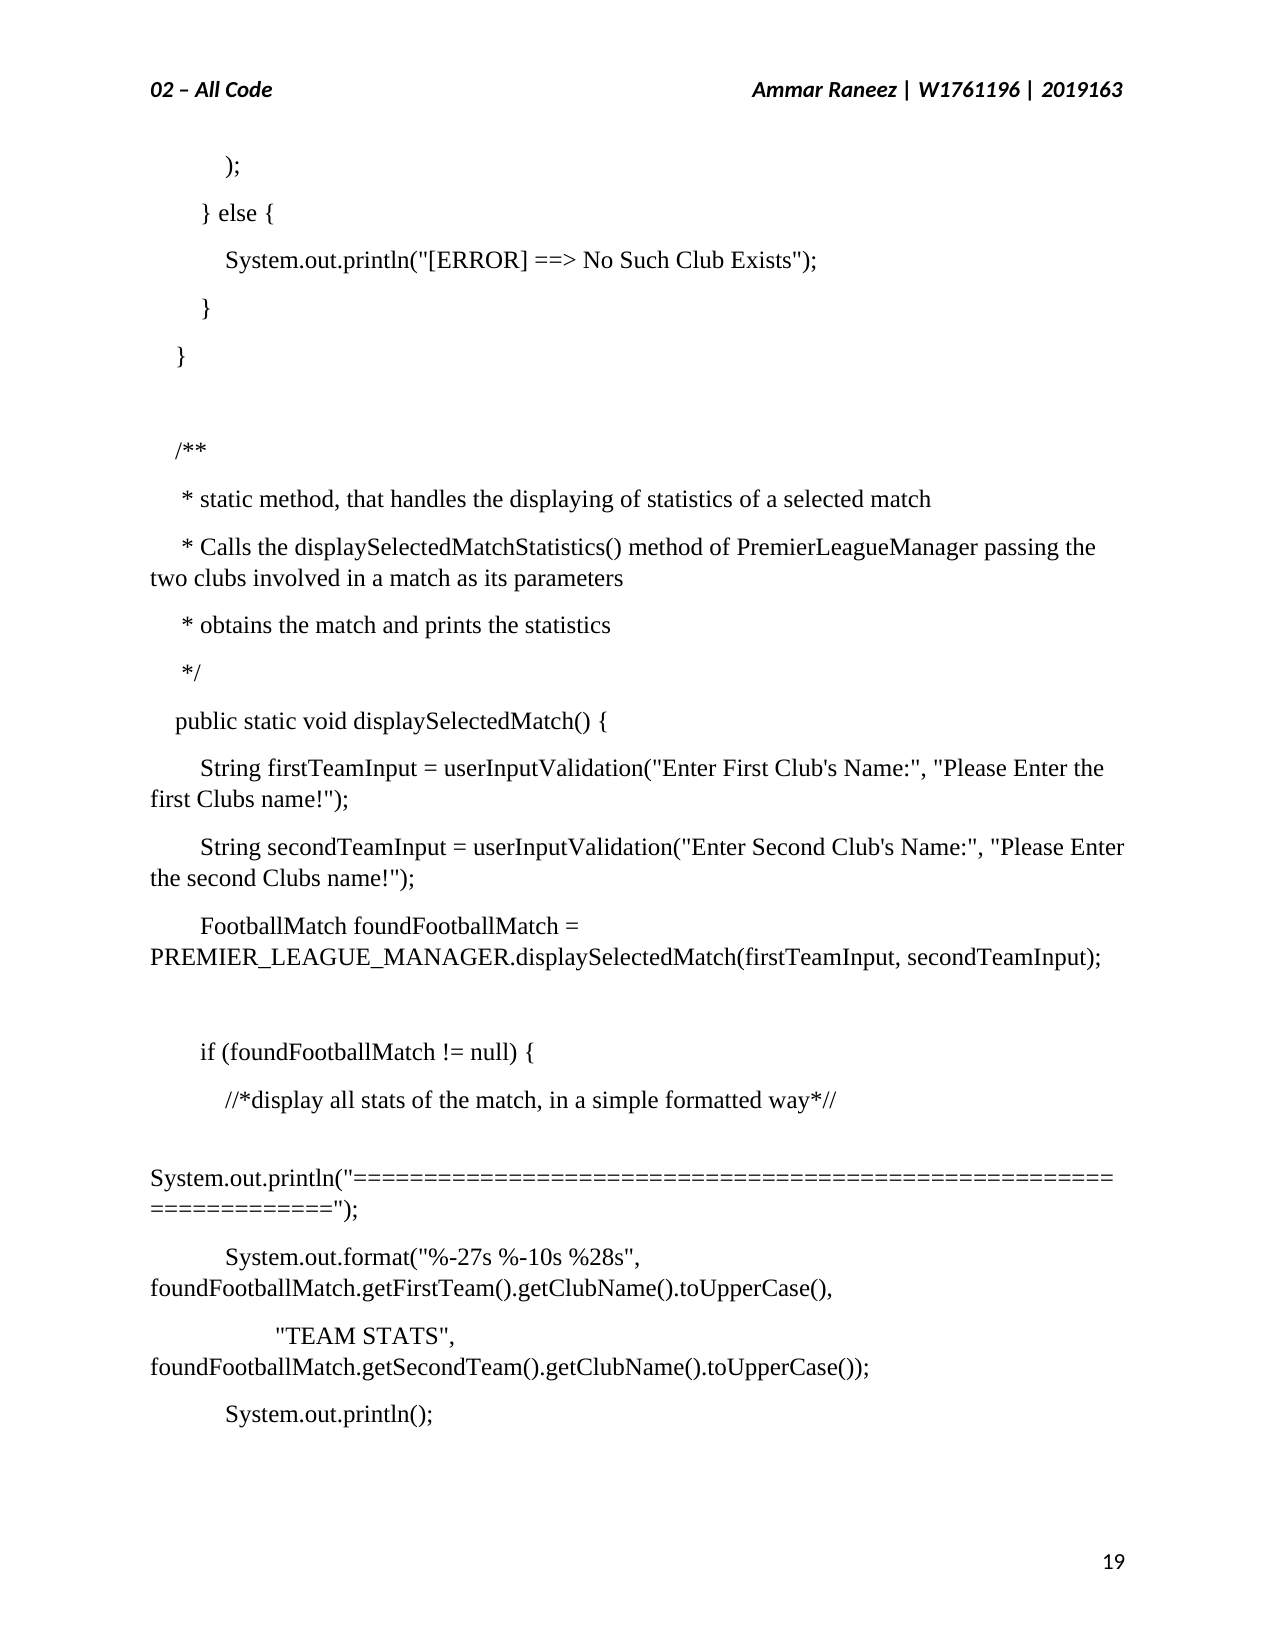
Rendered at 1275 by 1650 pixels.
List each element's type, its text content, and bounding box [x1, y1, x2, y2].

text System.out.println(); [150, 1399, 1125, 1428]
text */ [150, 658, 1125, 687]
text FootballMatch foundFootballMatch = PREMIER_LEAGUE_MANAGER.displaySelectedMatch(firstTeamInput, secondTeamInput); [150, 911, 1125, 971]
text System.out.format("%-27s %-10s %28s", foundFootballMatch.getFirstTeam().getClubName().toUpperCase(), [150, 1242, 1125, 1302]
text * static method, that handles the displaying of statistics of a selected match [150, 484, 1125, 513]
text } [150, 293, 1125, 322]
text /** [150, 436, 1125, 465]
text public static void displaySelectedMatch() { [150, 706, 1125, 734]
text * Calls the displaySelectedMatchStatistics() method of PremierLeagueManager passing the two clubs involved in a match as its parameters [150, 532, 1125, 591]
text String secondTeamInput = userInputValidation("Enter Second Club's Name:", "Please Enter the second Clubs name!"); [150, 832, 1125, 892]
text } [150, 341, 1125, 369]
text System.out.println("[ERROR] ==> No Such Club Exists"); [150, 245, 1125, 274]
text * obtains the match and prints the statistics [150, 610, 1125, 639]
text if (foundFootballMatch != null) { [150, 1037, 1125, 1066]
text ); [150, 150, 1125, 179]
text //*display all stats of the match, in a simple formatted way*// [150, 1085, 1125, 1114]
text System.out.println("==================================================================="); [150, 1133, 1125, 1223]
text } else { [150, 198, 1125, 226]
text "TEAM STATS", foundFootballMatch.getSecondTeam().getClubName().toUpperCase()); [150, 1321, 1125, 1381]
text String firstTeamInput = userInputValidation("Enter First Club's Name:", "Please Enter the first Clubs name!"); [150, 753, 1125, 813]
